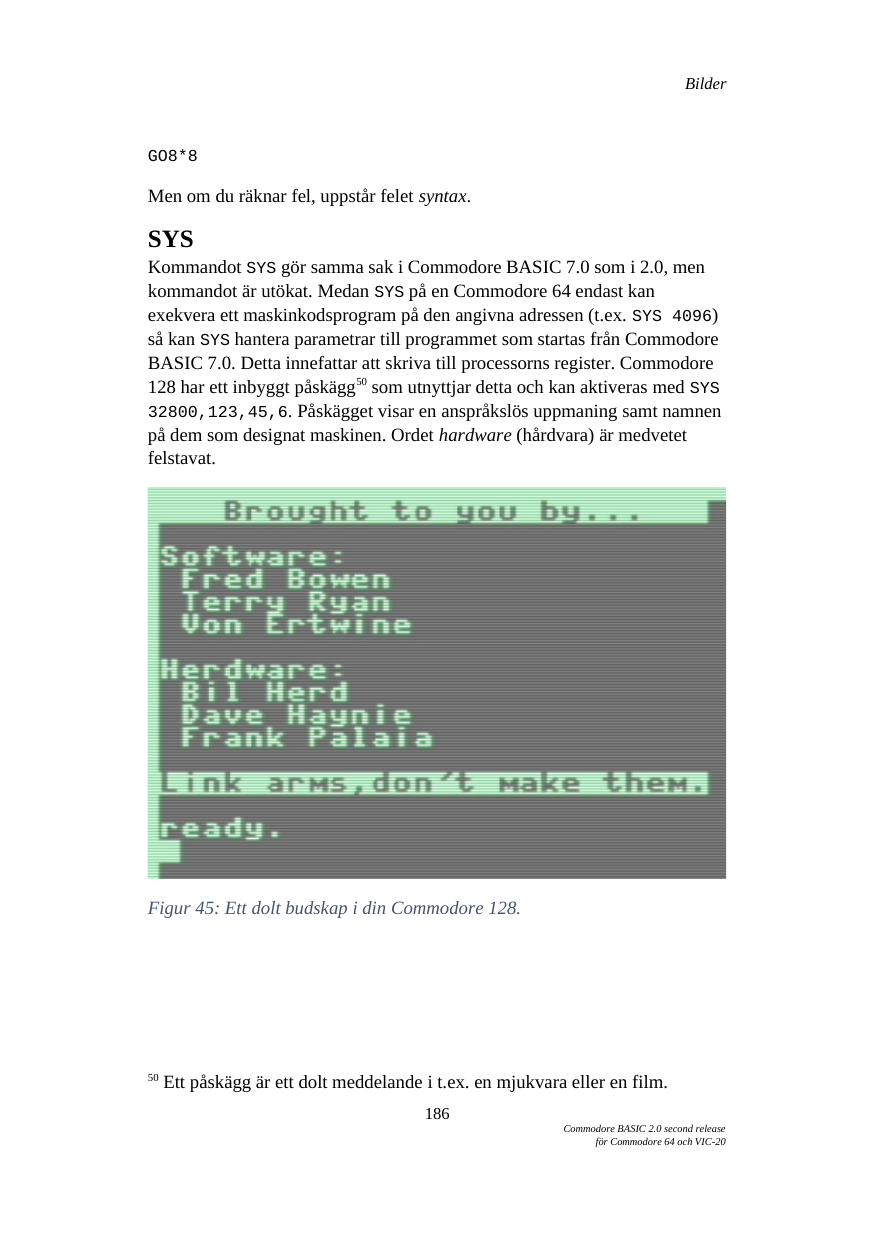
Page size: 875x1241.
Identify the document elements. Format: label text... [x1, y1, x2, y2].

text GO8*8 [148, 148, 726, 167]
subtitle SYS [148, 224, 726, 253]
picture [147, 487, 727, 879]
text Men om du räknar fel, uppstår felet syntax. [148, 185, 726, 206]
text Kommandot SYS gör samma sak i Commodore BASIC 7.0 som i 2.0, men kommandot är utökat. Medan SYS på en Commodore 64 endast kan exekvera ett maskinkodsprogram på den angivna adressen (t.ex. SYS 4096) så kan SYS hantera parametrar till programmet som startas från Commodore BASIC 7.0. Detta innefattar att skriva till processorns register. Commodore 128 har ett inbyggt påskägg som utnyttjar detta och kan aktiveras med SYS 32800,123,45,6. Påskägget visar en anspråkslös uppmaning samt namnen på dem som designat maskinen. Ordet hardware (hårdvara) är medvetet felstavat. [148, 256, 726, 469]
text Figur 45: Ett dolt budskap i din Commodore 128. [148, 897, 726, 918]
